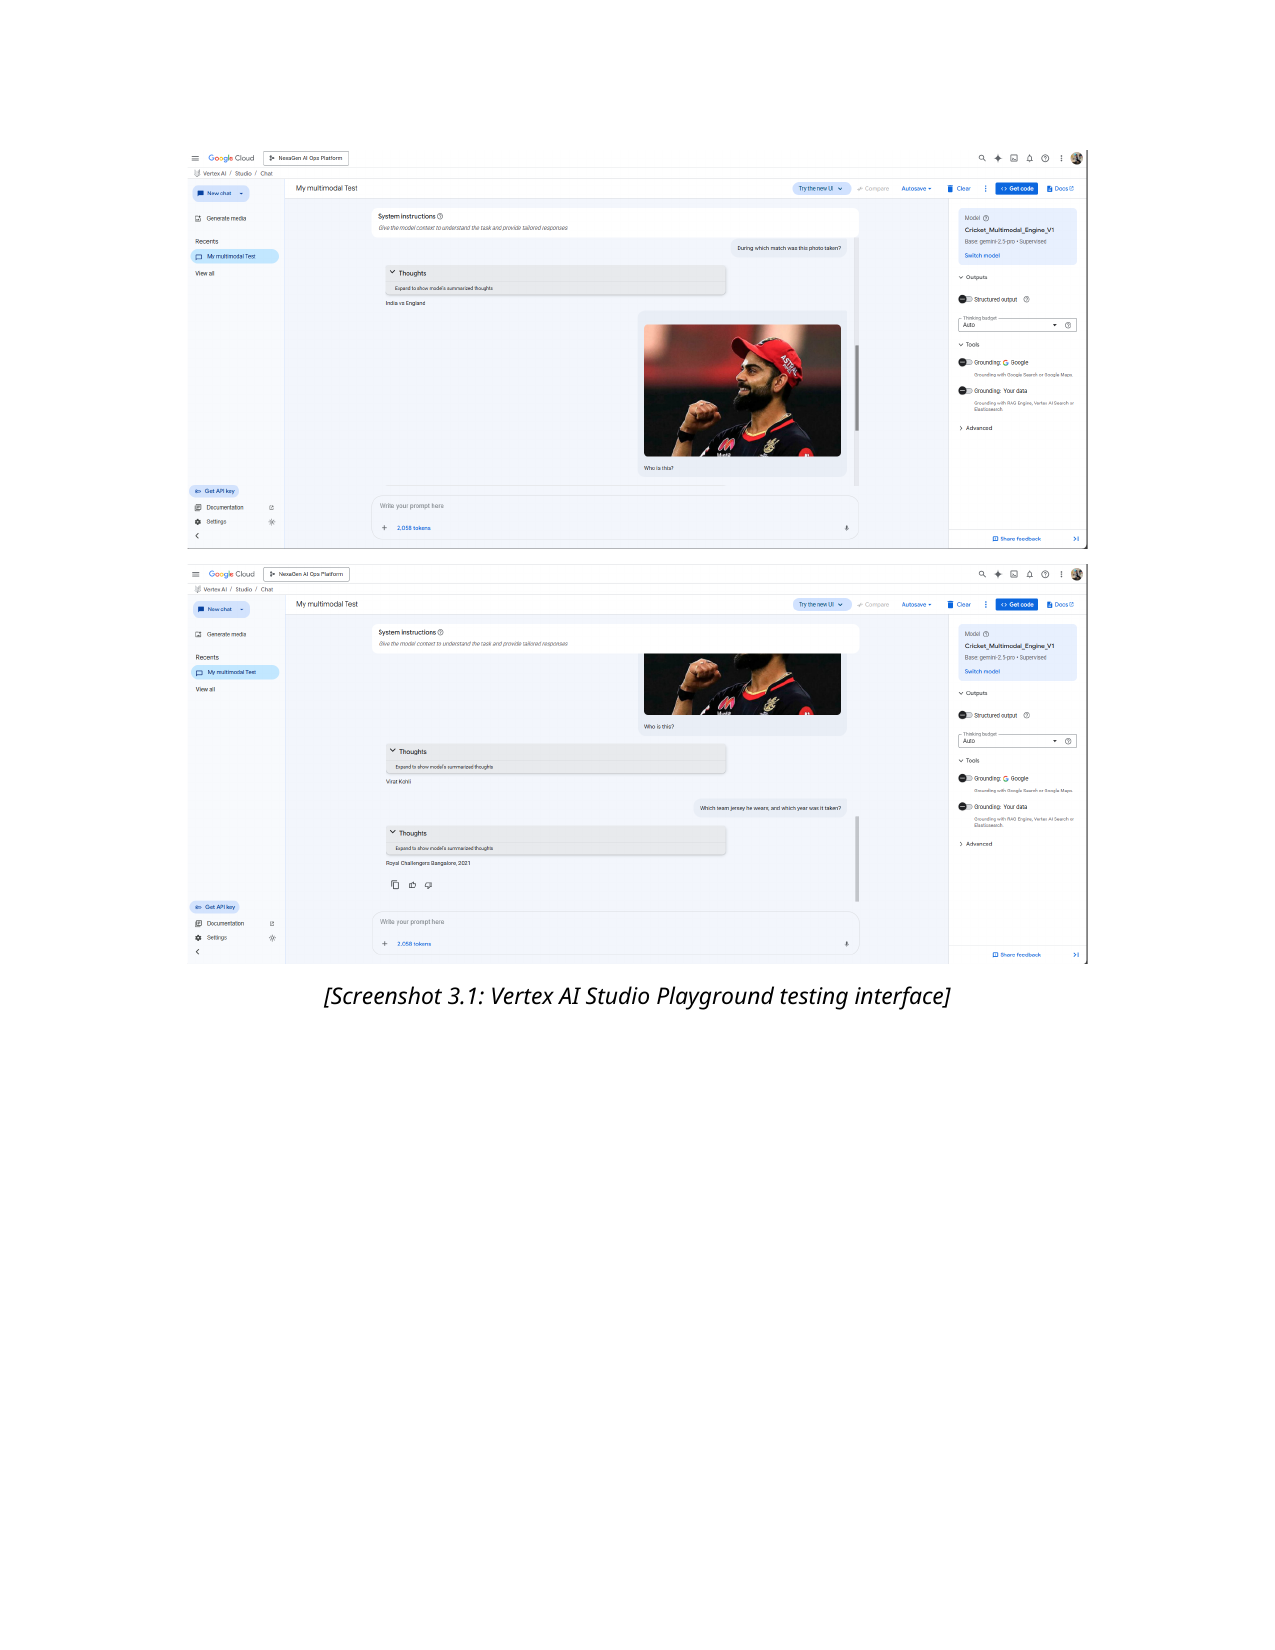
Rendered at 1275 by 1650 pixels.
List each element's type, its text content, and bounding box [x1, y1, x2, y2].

picture [187, 564, 1088, 964]
text [Screenshot 3.1: Vertex AI Studio Playground testing interface] [187, 979, 1087, 1011]
picture [187, 150, 1088, 549]
